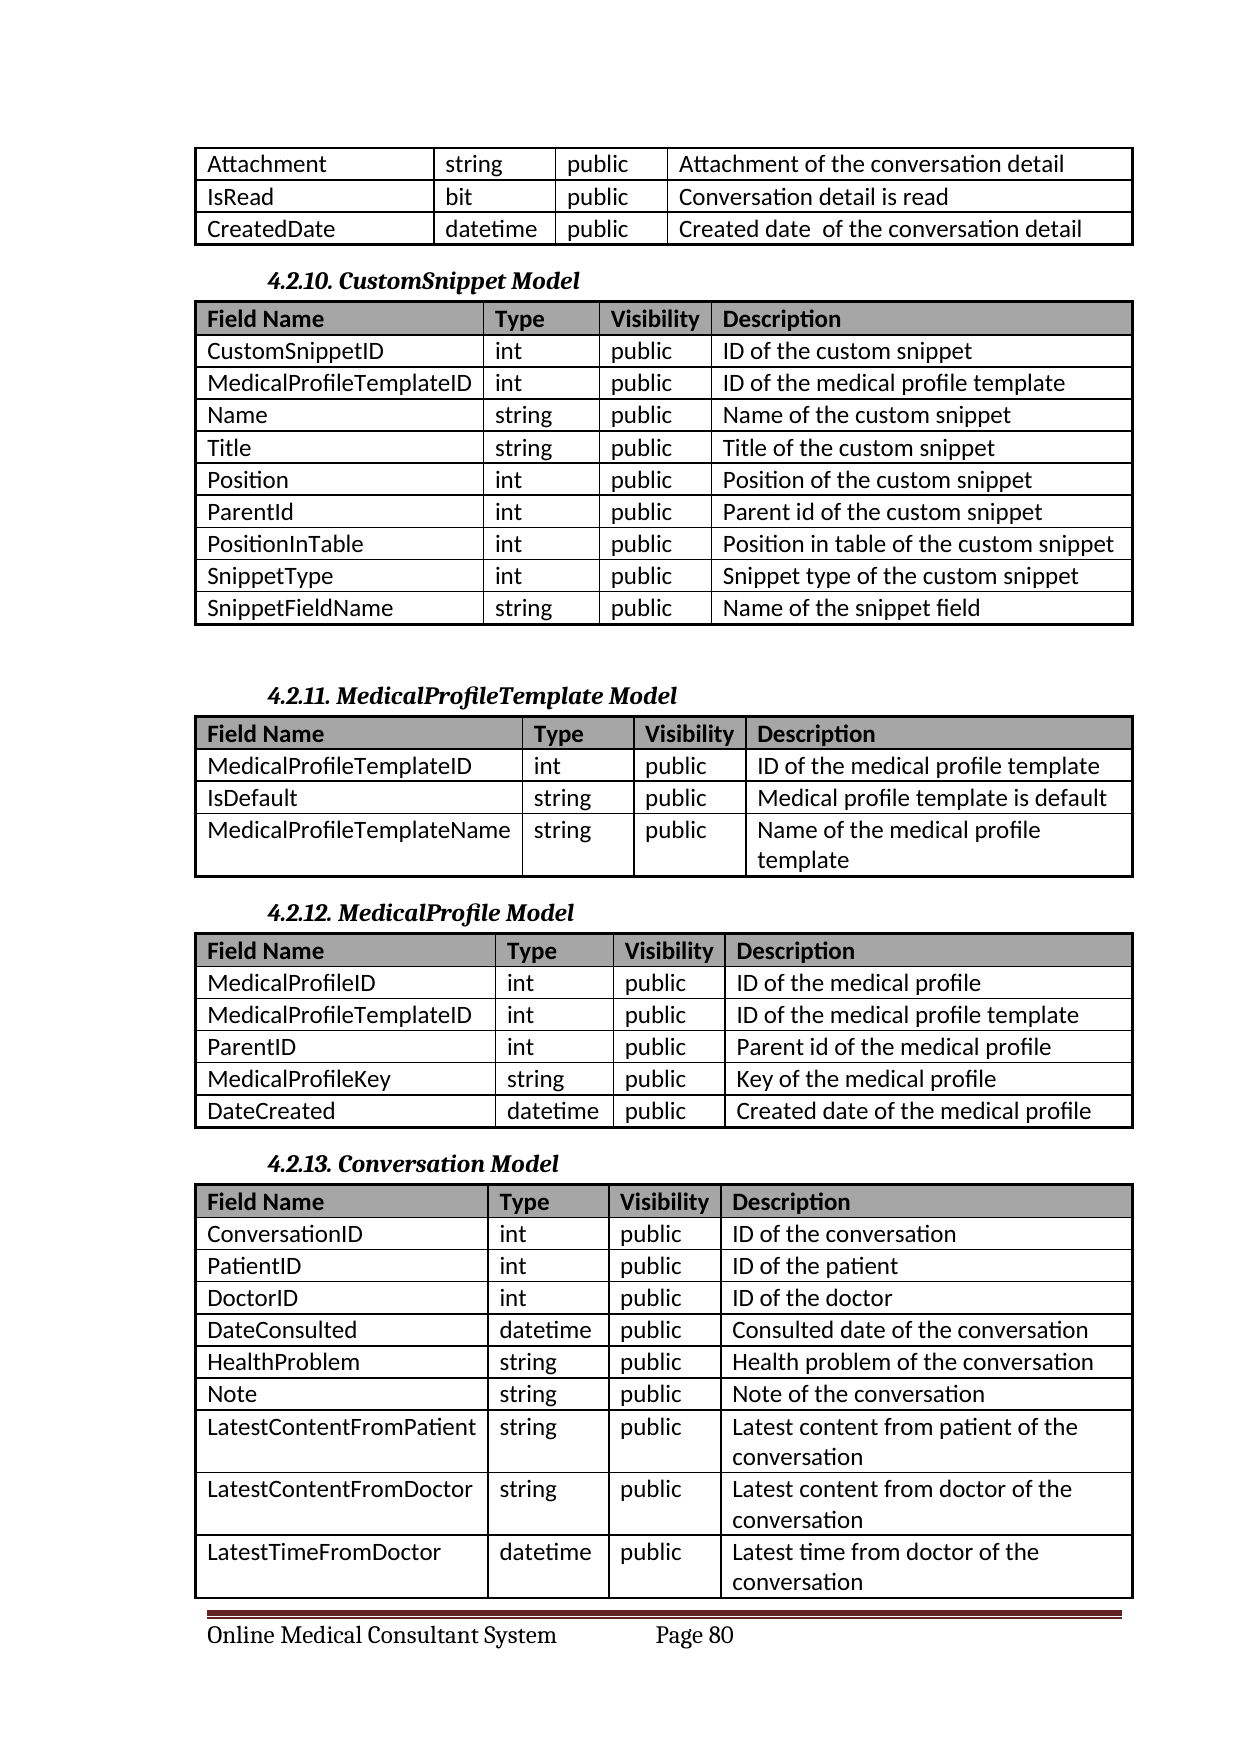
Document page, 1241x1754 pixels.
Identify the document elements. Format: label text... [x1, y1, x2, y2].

table_cell int [484, 464, 599, 494]
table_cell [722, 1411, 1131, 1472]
table_cell bit [435, 181, 555, 211]
table_cell public [600, 592, 711, 623]
table_cell Created date of the conversation detail [668, 213, 1131, 243]
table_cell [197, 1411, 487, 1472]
table_cell Position [197, 464, 483, 494]
table_cell public [600, 496, 711, 526]
table_cell ID of the doctor [722, 1282, 1131, 1313]
table_cell public [600, 560, 711, 591]
table_cell public [600, 400, 711, 430]
table_cell MedicalProfileTemplateName [197, 814, 522, 875]
table_cell int [489, 1218, 608, 1249]
table_cell string [484, 432, 599, 462]
table_header Type [484, 303, 599, 334]
table_cell Attachment of the conversation detail [668, 149, 1131, 179]
table_cell ID of the medical profile template [747, 750, 1131, 780]
table_cell ID of the custom snippet [712, 336, 1131, 366]
table_cell public [635, 814, 745, 875]
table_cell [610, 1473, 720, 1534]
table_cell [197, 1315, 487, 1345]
table_cell SnippetFieldName [197, 592, 483, 623]
table_cell Parent id of the custom snippet [712, 496, 1131, 526]
table_cell CustomSnippetID [197, 336, 483, 366]
table_cell public [635, 782, 745, 812]
table_header Type [489, 1186, 608, 1217]
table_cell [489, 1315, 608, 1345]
table_cell ParentId [197, 496, 483, 526]
table_cell MedicalProfileTemplateID [197, 999, 495, 1030]
table_cell Medical profile template is default [747, 782, 1131, 812]
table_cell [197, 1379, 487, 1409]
table_cell public [635, 750, 745, 780]
table_cell PatientID [197, 1250, 487, 1281]
table_cell public [600, 432, 711, 462]
table_cell datetime [435, 213, 555, 243]
table_cell public [614, 999, 724, 1030]
table_cell DateCreated [197, 1096, 495, 1126]
table_cell Key of the medical profile [726, 1063, 1131, 1094]
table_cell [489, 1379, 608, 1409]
table_cell Name [197, 400, 483, 430]
table_cell int [496, 1031, 613, 1062]
table_cell public [600, 336, 711, 366]
table_header Description [712, 303, 1131, 334]
table_cell public [610, 1218, 720, 1249]
table_cell int [489, 1250, 608, 1281]
table_header Field Name [197, 303, 483, 334]
table_cell public [556, 213, 667, 243]
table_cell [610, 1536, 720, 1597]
table_cell ParentID [197, 1031, 495, 1062]
table_cell ConversationID [197, 1218, 487, 1249]
table_header Type [496, 935, 613, 966]
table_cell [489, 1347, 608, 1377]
table_cell string [484, 592, 599, 623]
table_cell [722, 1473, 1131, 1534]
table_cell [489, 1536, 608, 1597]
table_cell string [523, 782, 633, 812]
table_cell SnippetType [197, 560, 483, 591]
table_cell int [523, 750, 633, 780]
table_cell public [556, 149, 667, 179]
table_header Visibility [614, 935, 724, 966]
table_cell public [600, 368, 711, 398]
table_header Visibility [610, 1186, 720, 1217]
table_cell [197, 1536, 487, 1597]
table_cell string [484, 400, 599, 430]
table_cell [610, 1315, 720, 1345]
table_cell Position in table of the custom snippet [712, 528, 1131, 558]
subtitle Conversation Model [267, 1150, 1122, 1179]
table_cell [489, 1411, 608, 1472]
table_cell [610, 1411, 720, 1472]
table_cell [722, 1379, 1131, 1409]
table_cell Name of the custom snippet [712, 400, 1131, 430]
table_header Field Name [197, 935, 495, 966]
table_header Visibility [600, 303, 711, 334]
table_cell Position of the custom snippet [712, 464, 1131, 494]
table_cell Name of the medical profile template [747, 814, 1131, 875]
subtitle MedicalProfile Model [267, 899, 1122, 928]
table_cell Name of the snippet field [712, 592, 1131, 623]
table_cell string [523, 814, 633, 875]
table_cell int [484, 368, 599, 398]
table_cell public [610, 1250, 720, 1281]
subtitle CustomSnippet Model [267, 267, 1122, 296]
table_cell IsRead [197, 181, 433, 211]
subtitle MedicalProfileTemplate Model [267, 682, 1122, 710]
table_cell Title [197, 432, 483, 462]
table_cell int [484, 496, 599, 526]
table_cell public [614, 1096, 724, 1126]
table_header Field Name [197, 1186, 487, 1217]
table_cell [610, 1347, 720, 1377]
table_cell int [496, 967, 613, 998]
table_cell IsDefault [197, 782, 522, 812]
table_cell ID of the conversation [722, 1218, 1131, 1249]
table_cell int [484, 560, 599, 591]
table_cell MedicalProfileID [197, 967, 495, 998]
table_header Type [523, 718, 633, 748]
table_cell MedicalProfileKey [197, 1063, 495, 1094]
table_header Description [747, 718, 1131, 748]
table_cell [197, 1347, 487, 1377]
table_cell ID of the medical profile template [712, 368, 1131, 398]
table_cell string [496, 1063, 613, 1094]
table_cell int [484, 528, 599, 558]
table_cell Parent id of the medical profile [726, 1031, 1131, 1062]
table_header Description [722, 1186, 1131, 1217]
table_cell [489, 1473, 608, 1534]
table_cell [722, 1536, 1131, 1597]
table_cell ID of the patient [722, 1250, 1131, 1281]
table_cell PositionInTable [197, 528, 483, 558]
table_cell ID of the medical profile [726, 967, 1131, 998]
table_cell public [600, 464, 711, 494]
table_cell Title of the custom snippet [712, 432, 1131, 462]
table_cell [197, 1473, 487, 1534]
table_cell MedicalProfileTemplateID [197, 368, 483, 398]
table_cell Snippet type of the custom snippet [712, 560, 1131, 591]
table_cell int [484, 336, 599, 366]
table_cell public [614, 1063, 724, 1094]
table_cell public [614, 967, 724, 998]
table_cell Attachment [197, 149, 433, 179]
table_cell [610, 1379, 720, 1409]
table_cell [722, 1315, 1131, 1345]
table_cell ID of the medical profile template [726, 999, 1131, 1030]
table_cell CreatedDate [197, 213, 433, 243]
table_cell public [556, 181, 667, 211]
table_cell int [496, 999, 613, 1030]
table_cell datetime [496, 1096, 613, 1126]
table_cell DoctorID [197, 1282, 487, 1313]
table_cell public [600, 528, 711, 558]
table_cell int [489, 1282, 608, 1313]
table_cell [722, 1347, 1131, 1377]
table_cell Created date of the medical profile [726, 1096, 1131, 1126]
table_cell Conversation detail is read [668, 181, 1131, 211]
table_cell MedicalProfileTemplateID [197, 750, 522, 780]
table_cell public [614, 1031, 724, 1062]
table_header Description [726, 935, 1131, 966]
table_header Field Name [197, 718, 522, 748]
table_cell public [610, 1282, 720, 1313]
table_cell string [435, 149, 555, 179]
table_header Visibility [635, 718, 745, 748]
